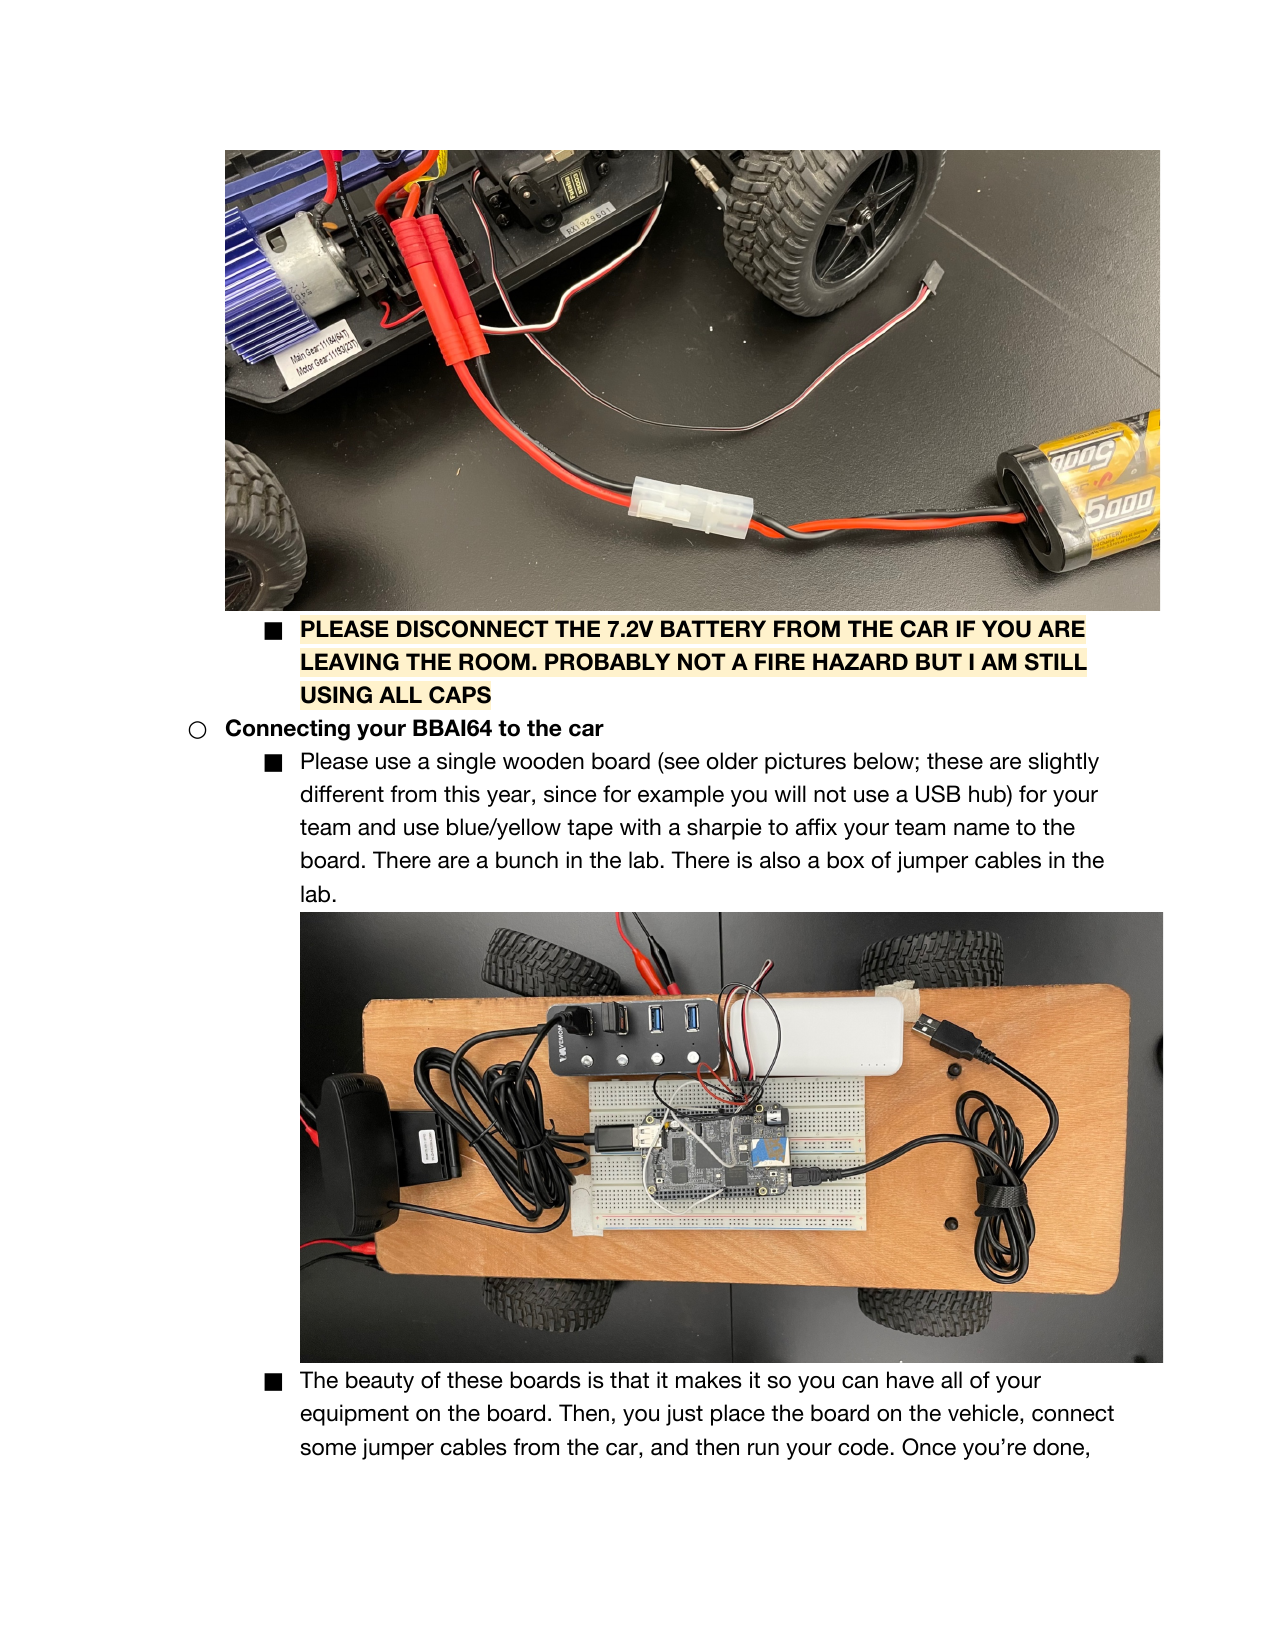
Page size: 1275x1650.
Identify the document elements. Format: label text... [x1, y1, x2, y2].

list Please use a single wooden board (see older pictures below; these are slightly different from this year, since for example you will not use a USB hub) for your team and use blue/yellow tape with a sharpie to affix your team name to the board. There are a bunch in the lab. There is also a box of jumper cables in the lab. [262, 747, 1125, 909]
list Connecting your BBAI64 to the car [187, 714, 1125, 743]
picture [225, 150, 1161, 611]
picture [300, 912, 1164, 1363]
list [262, 1366, 1125, 1462]
list PLEASE DISCONNECT THE 7.2V BATTERY FROM THE CAR IF YOU ARE LEAVING THE ROOM. PROBABLY NOT A FIRE HAZARD BUT I AM STILL USING ALL CAPS [262, 615, 1125, 710]
